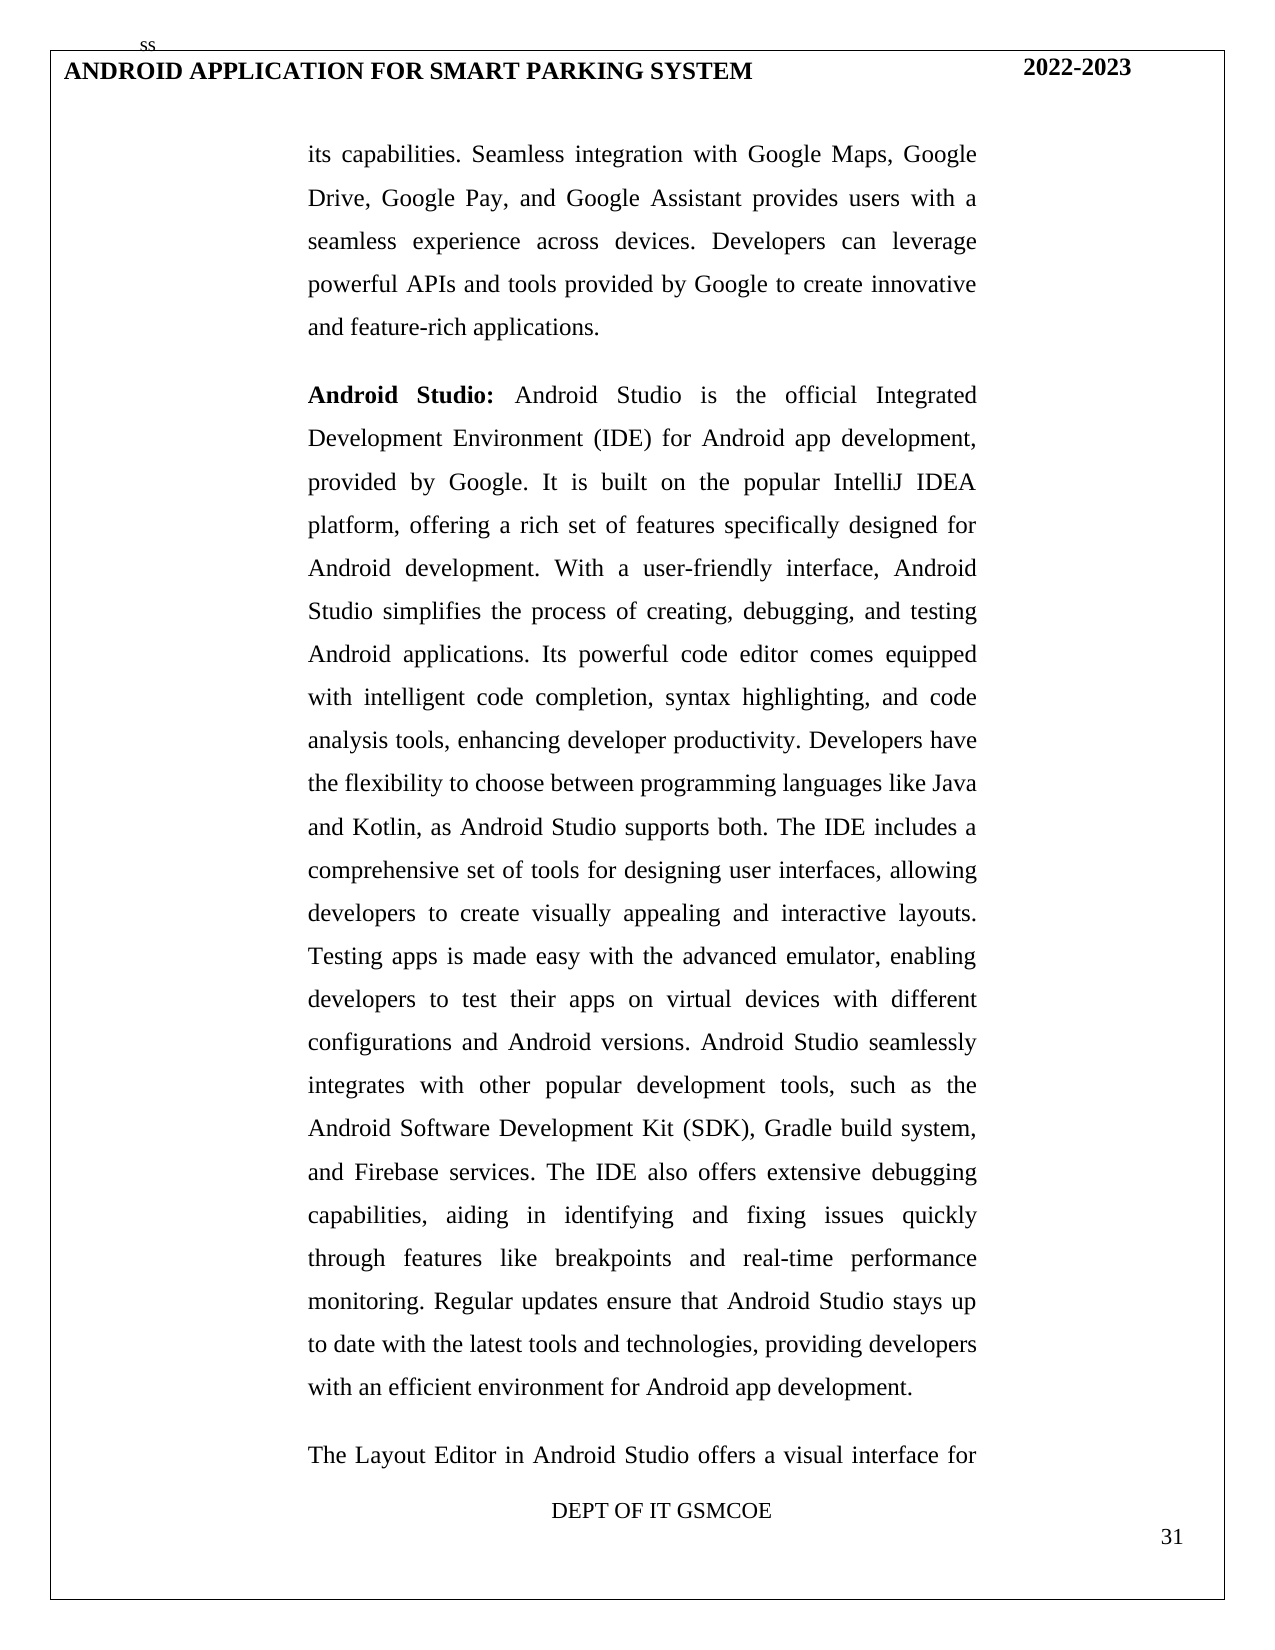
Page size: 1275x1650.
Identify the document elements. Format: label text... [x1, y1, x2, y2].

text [308, 1441, 977, 1469]
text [308, 139, 977, 341]
text Android Studio: Android Studio is the official Integrated Development Environment (IDE) for Android app development, provided by Google. It is built on the popular IntelliJ IDEA platform, offering a rich set of features specifically designed for Android development. With a user-friendly interface, Android Studio simplifies the process of creating, debugging, and testing Android applications. Its powerful code editor comes equipped with intelligent code completion, syntax highlighting, and code analysis tools, enhancing developer productivity. Developers have the flexibility to choose between programming languages like Java and Kotlin, as Android Studio supports both. The IDE includes a comprehensive set of tools for designing user interfaces, allowing developers to create visually appealing and interactive layouts. Testing apps is made easy with the advanced emulator, enabling developers to test their apps on virtual devices with different configurations and Android versions. Android Studio seamlessly integrates with other popular development tools, such as the Android Software Development Kit (SDK), Gradle build system, and Firebase services. The IDE also offers extensive debugging capabilities, aiding in identifying and fixing issues quickly through features like breakpoints and real-time performance monitoring. Regular updates ensure that Android Studio stays up to date with the latest tools and technologies, providing developers with an efficient environment for Android app development. [308, 380, 977, 1401]
